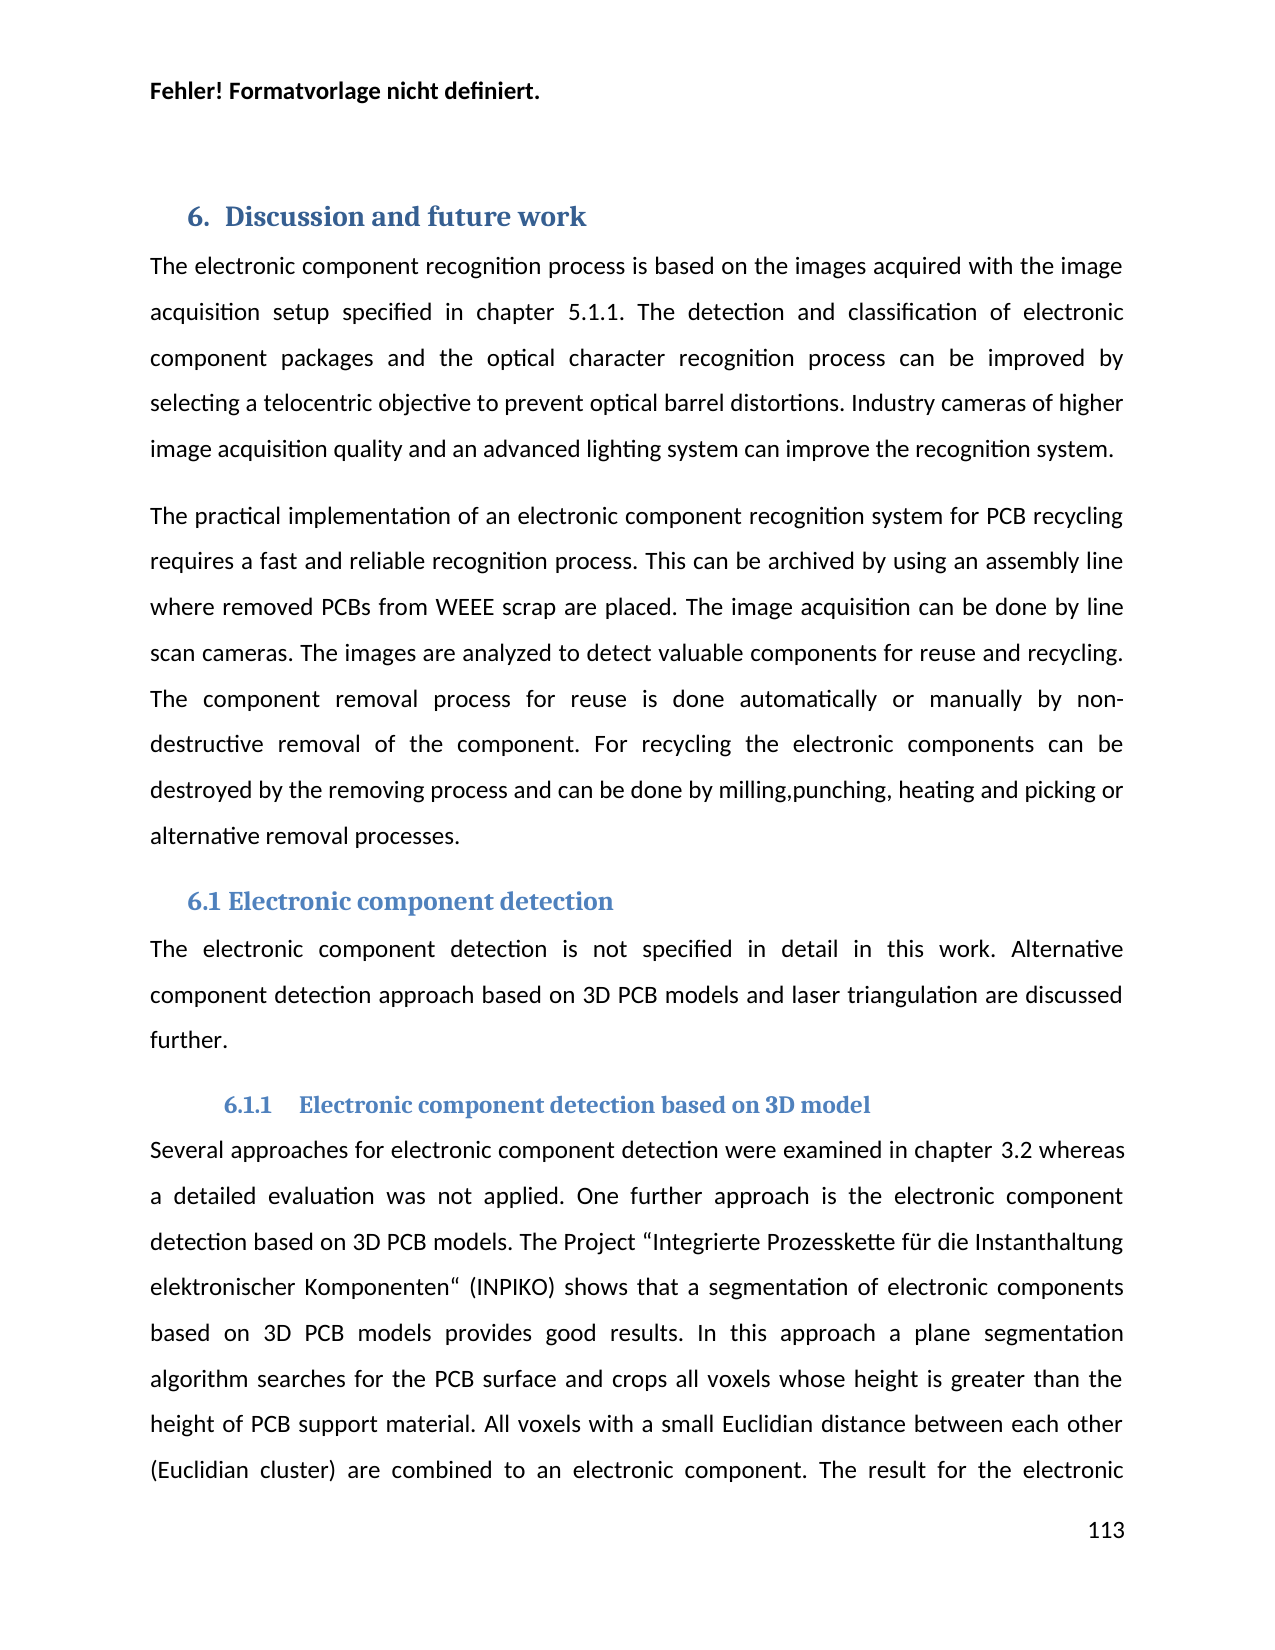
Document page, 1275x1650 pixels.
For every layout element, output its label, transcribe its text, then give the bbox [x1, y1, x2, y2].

text The electronic component detection is not specified in detail in this work. Alternative component detection approach based on 3D PCB models and laser triangulation are discussed further. [150, 933, 1125, 1055]
subtitle Electronic component detection [187, 886, 1125, 918]
text The practical implementation of an electronic component recognition system for PCB recycling requires a fast and reliable recognition process. This can be archived by using an assembly line where removed PCBs from WEEE scrap are placed. The image acquisition can be done by line scan cameras. The images are analyzed to detect valuable components for reuse and recycling. The component removal process for reuse is done automatically or manually by non-destructive removal of the component. For recycling the electronic components can be destroyed by the removing process and can be done by milling,punching, heating and picking or alternative removal processes. [150, 500, 1125, 850]
subtitle Electronic component detection based on 3D model [224, 1091, 1125, 1120]
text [150, 1134, 1125, 1485]
subtitle Discussion and future work [187, 200, 1125, 233]
text The electronic component recognition process is based on the images acquired with the image acquisition setup specified in chapter 5.1.1. The detection and classification of electronic component packages and the optical character recognition process can be improved by selecting a telocentric objective to prevent optical barrel distortions. Industry cameras of higher image acquisition quality and an advanced lighting system can improve the recognition system. [150, 250, 1125, 464]
